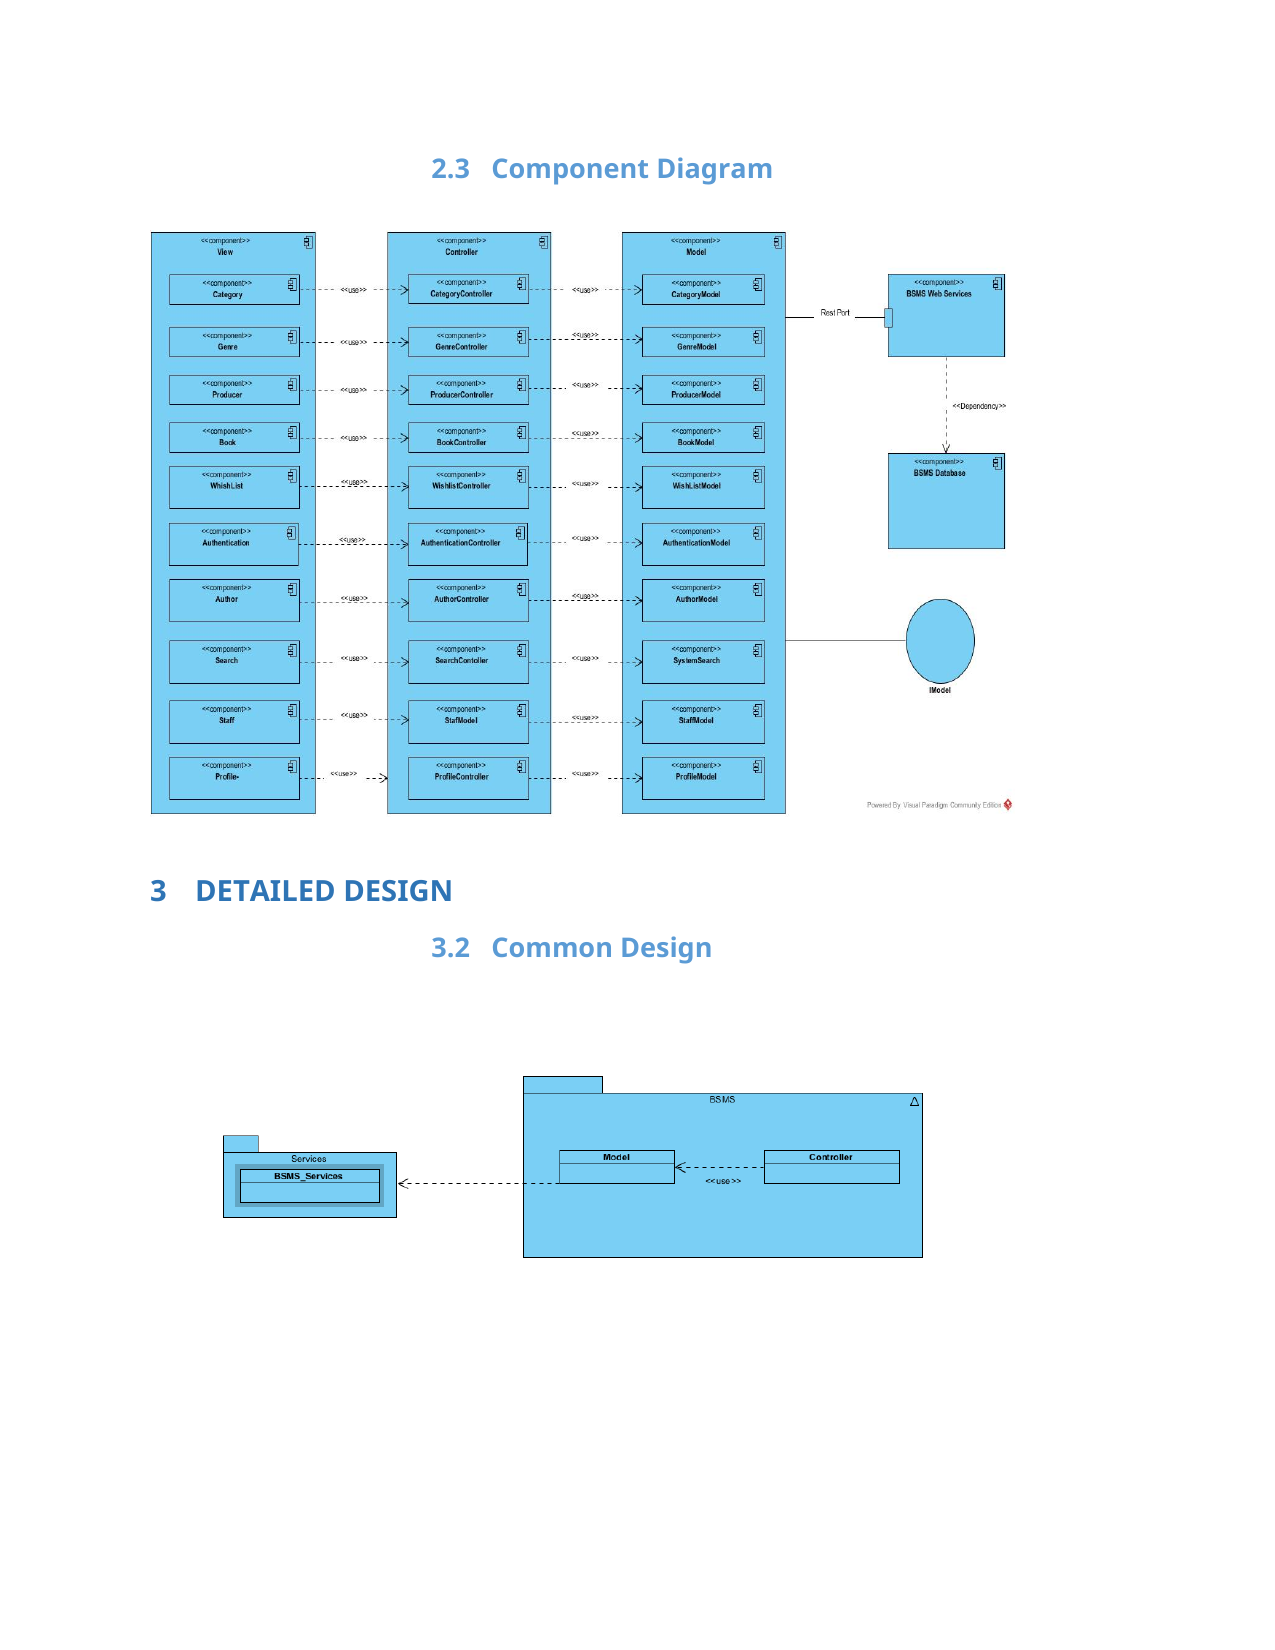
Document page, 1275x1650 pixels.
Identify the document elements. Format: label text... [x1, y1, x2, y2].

subtitle Component Diagram [431, 150, 1125, 187]
subtitle Common Design [431, 928, 1125, 965]
picture [150, 1008, 1016, 1372]
picture [150, 230, 1015, 817]
subtitle DETAILED DESIGN [150, 870, 1125, 910]
